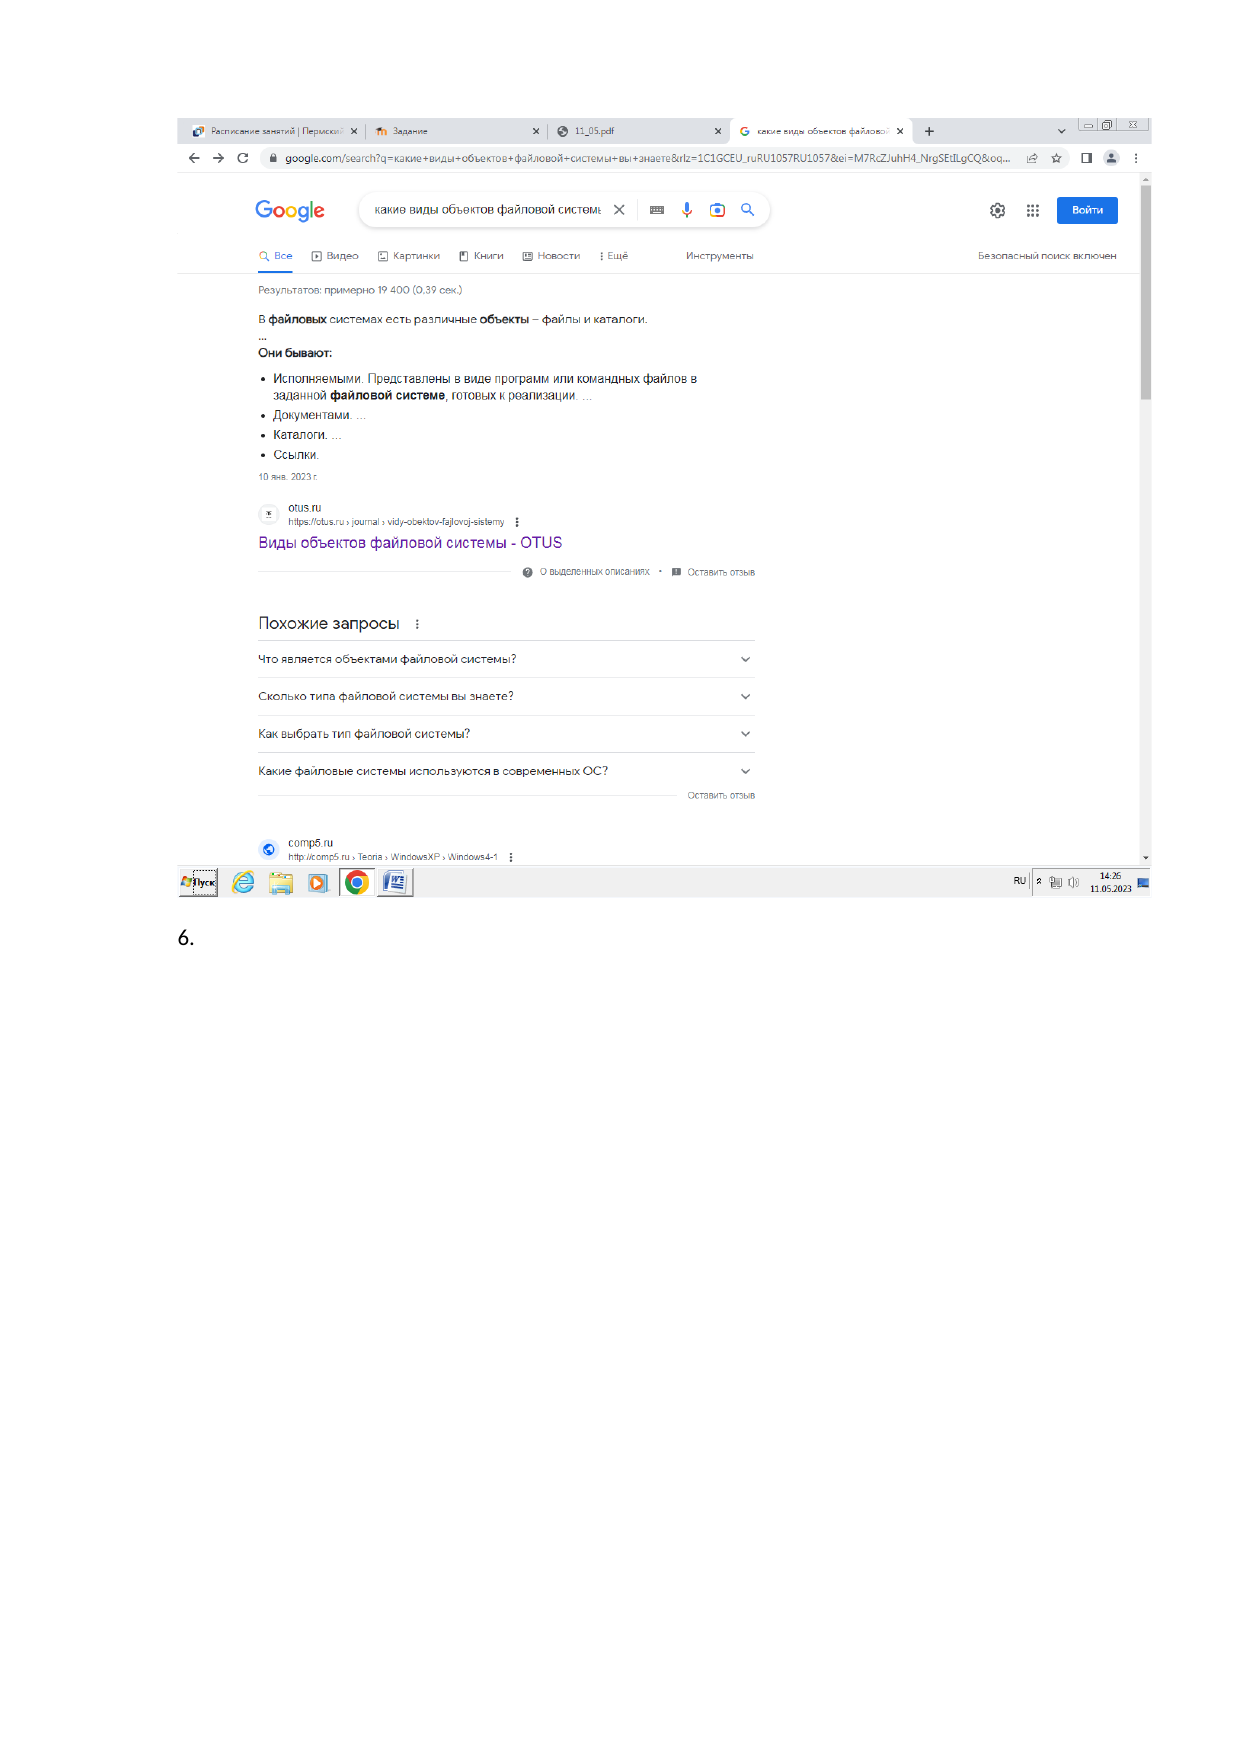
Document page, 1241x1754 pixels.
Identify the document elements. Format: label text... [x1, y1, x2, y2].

text 6. [177, 923, 1152, 951]
picture [177, 118, 1152, 898]
